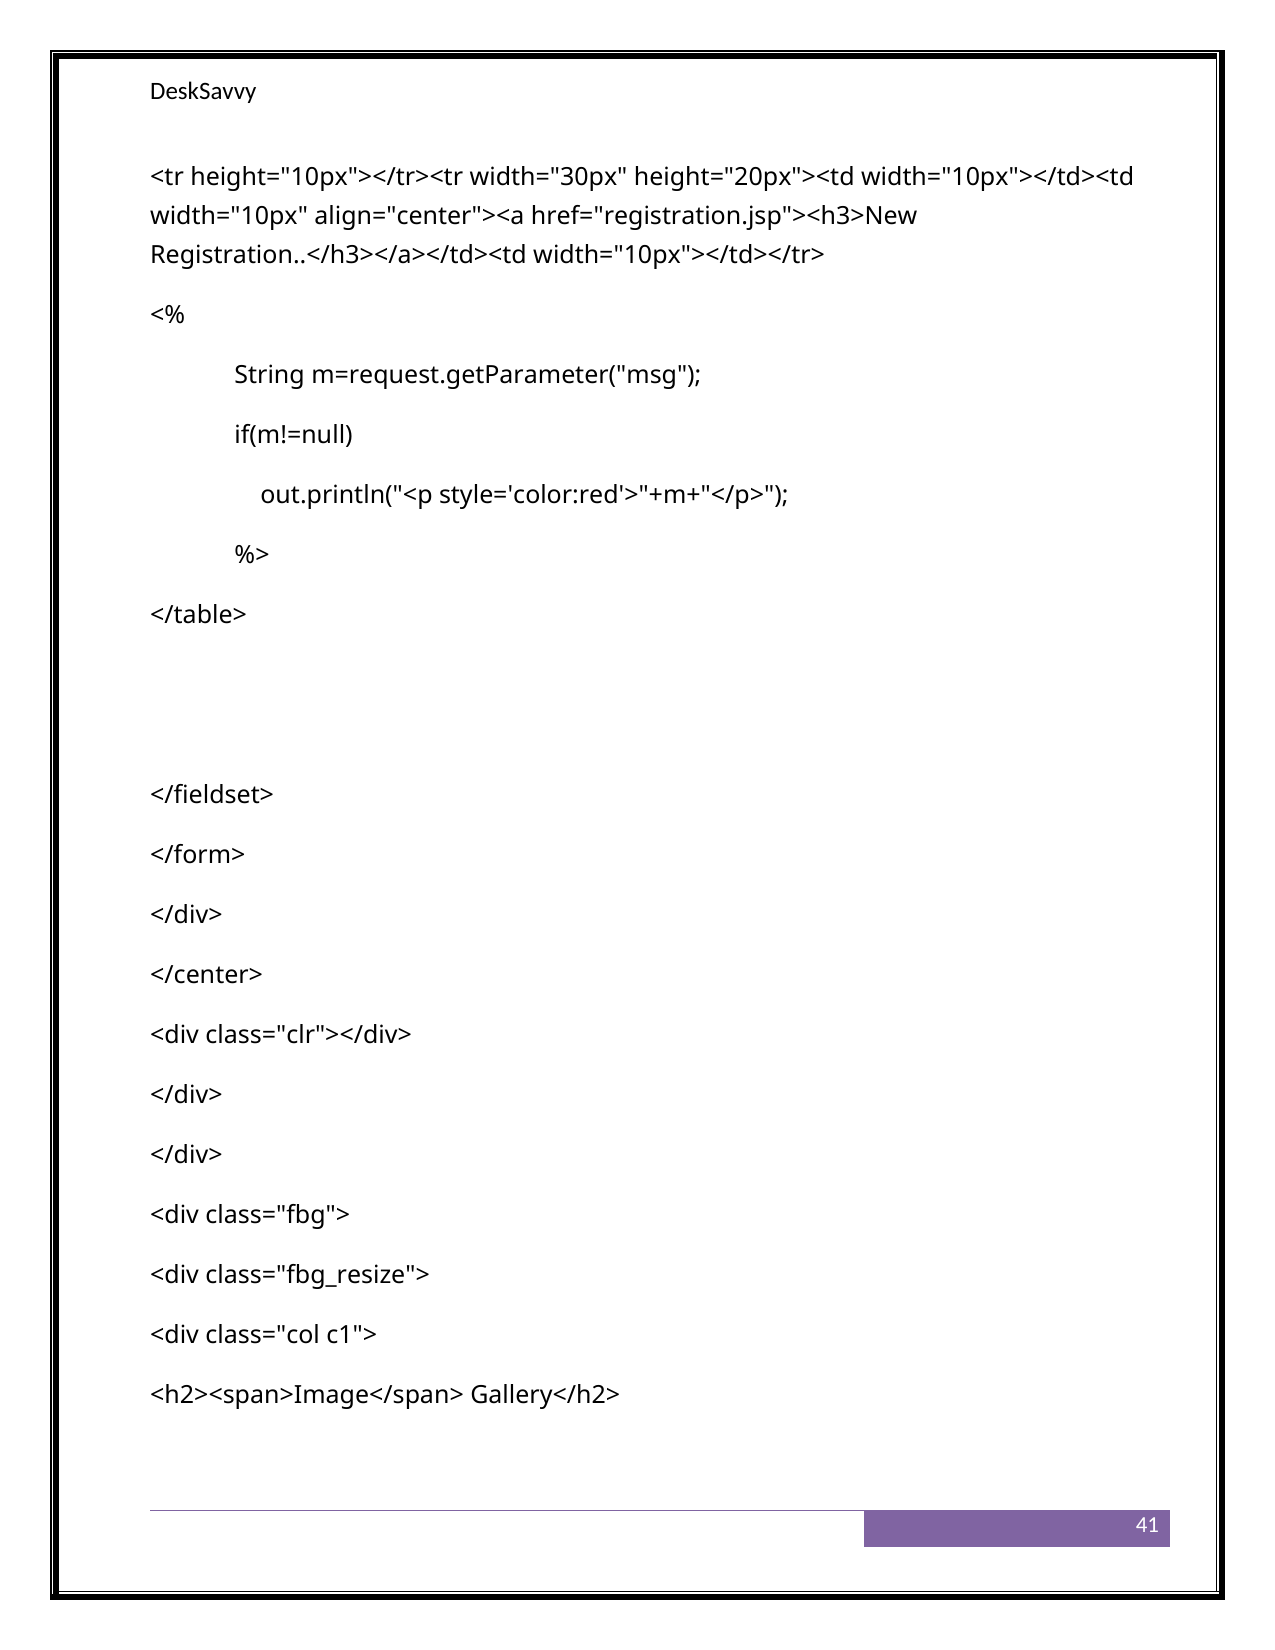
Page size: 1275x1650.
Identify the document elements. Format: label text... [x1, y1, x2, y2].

text if(m!=null) [150, 417, 1170, 451]
text <div class="fbg_resize"> [150, 1257, 1170, 1291]
text </div> [150, 897, 1170, 931]
text <div class="col c1"> [150, 1317, 1170, 1351]
text <% [150, 297, 1170, 331]
text String m=request.getParameter("msg"); [150, 357, 1170, 391]
text <tr height="10px"></tr><tr width="30px" height="20px"><td width="10px"></td><td width="10px" align="center"><a href="registration.jsp"><h3>New Registration..</h3></a></td><td width="10px"></td></tr> [150, 159, 1170, 271]
text %> [150, 537, 1170, 571]
text <div class="fbg"> [150, 1197, 1170, 1231]
text </div> [150, 1077, 1170, 1111]
text <h2><span>Image</span> Gallery</h2> [150, 1377, 1170, 1411]
text <div class="clr"></div> [150, 1017, 1170, 1051]
text out.println("<p style='color:red'>"+m+"</p>"); [150, 477, 1170, 511]
text </center> [150, 957, 1170, 991]
text </table> [150, 597, 1170, 631]
text </div> [150, 1137, 1170, 1171]
text </fieldset> [150, 777, 1170, 811]
text </form> [150, 837, 1170, 871]
